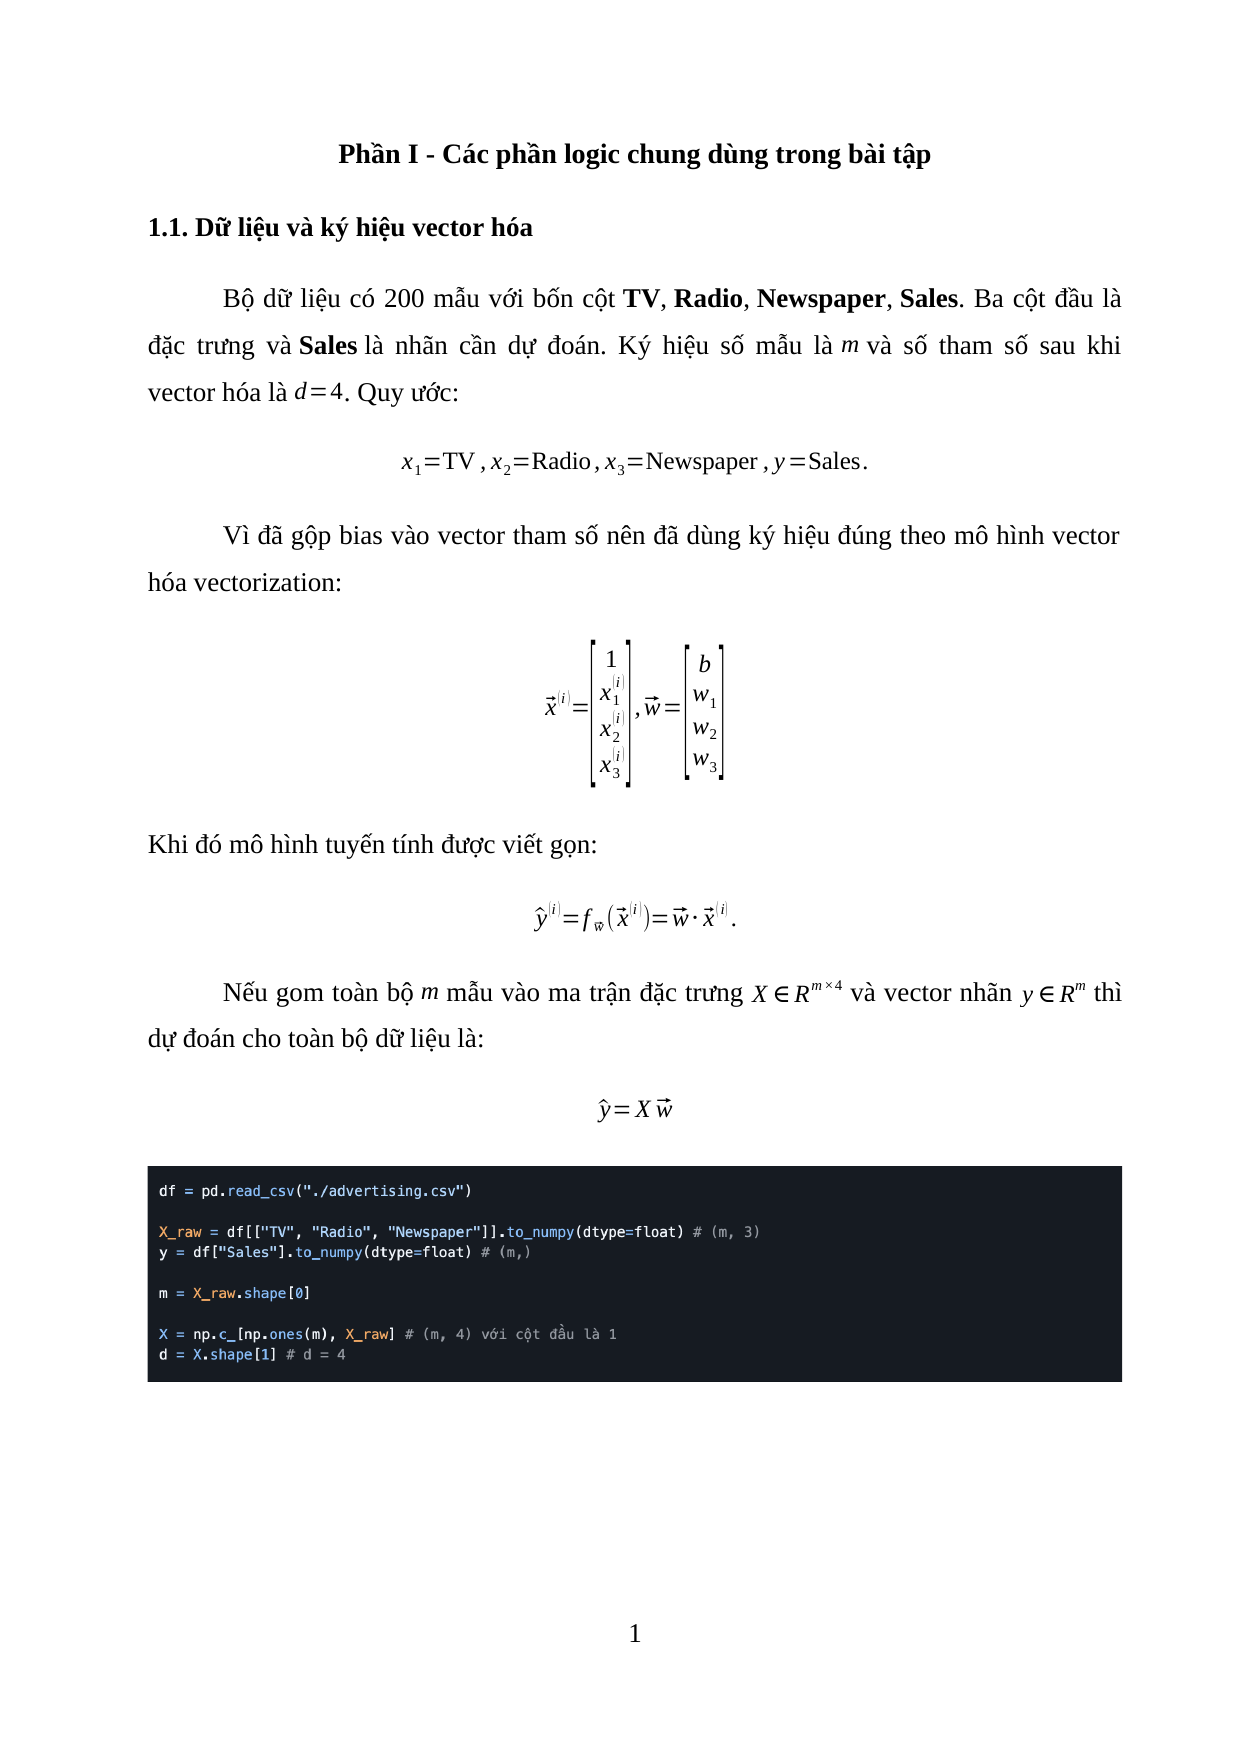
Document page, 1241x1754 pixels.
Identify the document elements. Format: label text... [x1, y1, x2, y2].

text Vì đã gộp bias vào vector tham số nên đã dùng ký hiệu đúng theo mô hình vector hóa vectorization: [148, 519, 1122, 597]
subtitle 1.1. Dữ liệu và ký hiệu vector hóa [148, 211, 1122, 242]
picture [147, 1166, 1123, 1382]
text Bộ dữ liệu có 200 mẫu với bốn cột TV, Radio, Newspaper, Sales. Ba cột đầu là đặc trưng và Sales là nhãn cần dự đoán. Ký hiệu số mẫu là và số tham số sau khi vector hóa là . Quy ước: [148, 282, 1122, 407]
text Khi đó mô hình tuyến tính được viết gọn: [148, 828, 1122, 860]
text Nếu gom toàn bộ mẫu vào ma trận đặc trưng và vector nhãn thì dự đoán cho toàn bộ dữ liệu là: [148, 976, 1122, 1054]
subtitle Phần I - Các phần logic chung dùng trong bài tập [148, 137, 1122, 170]
